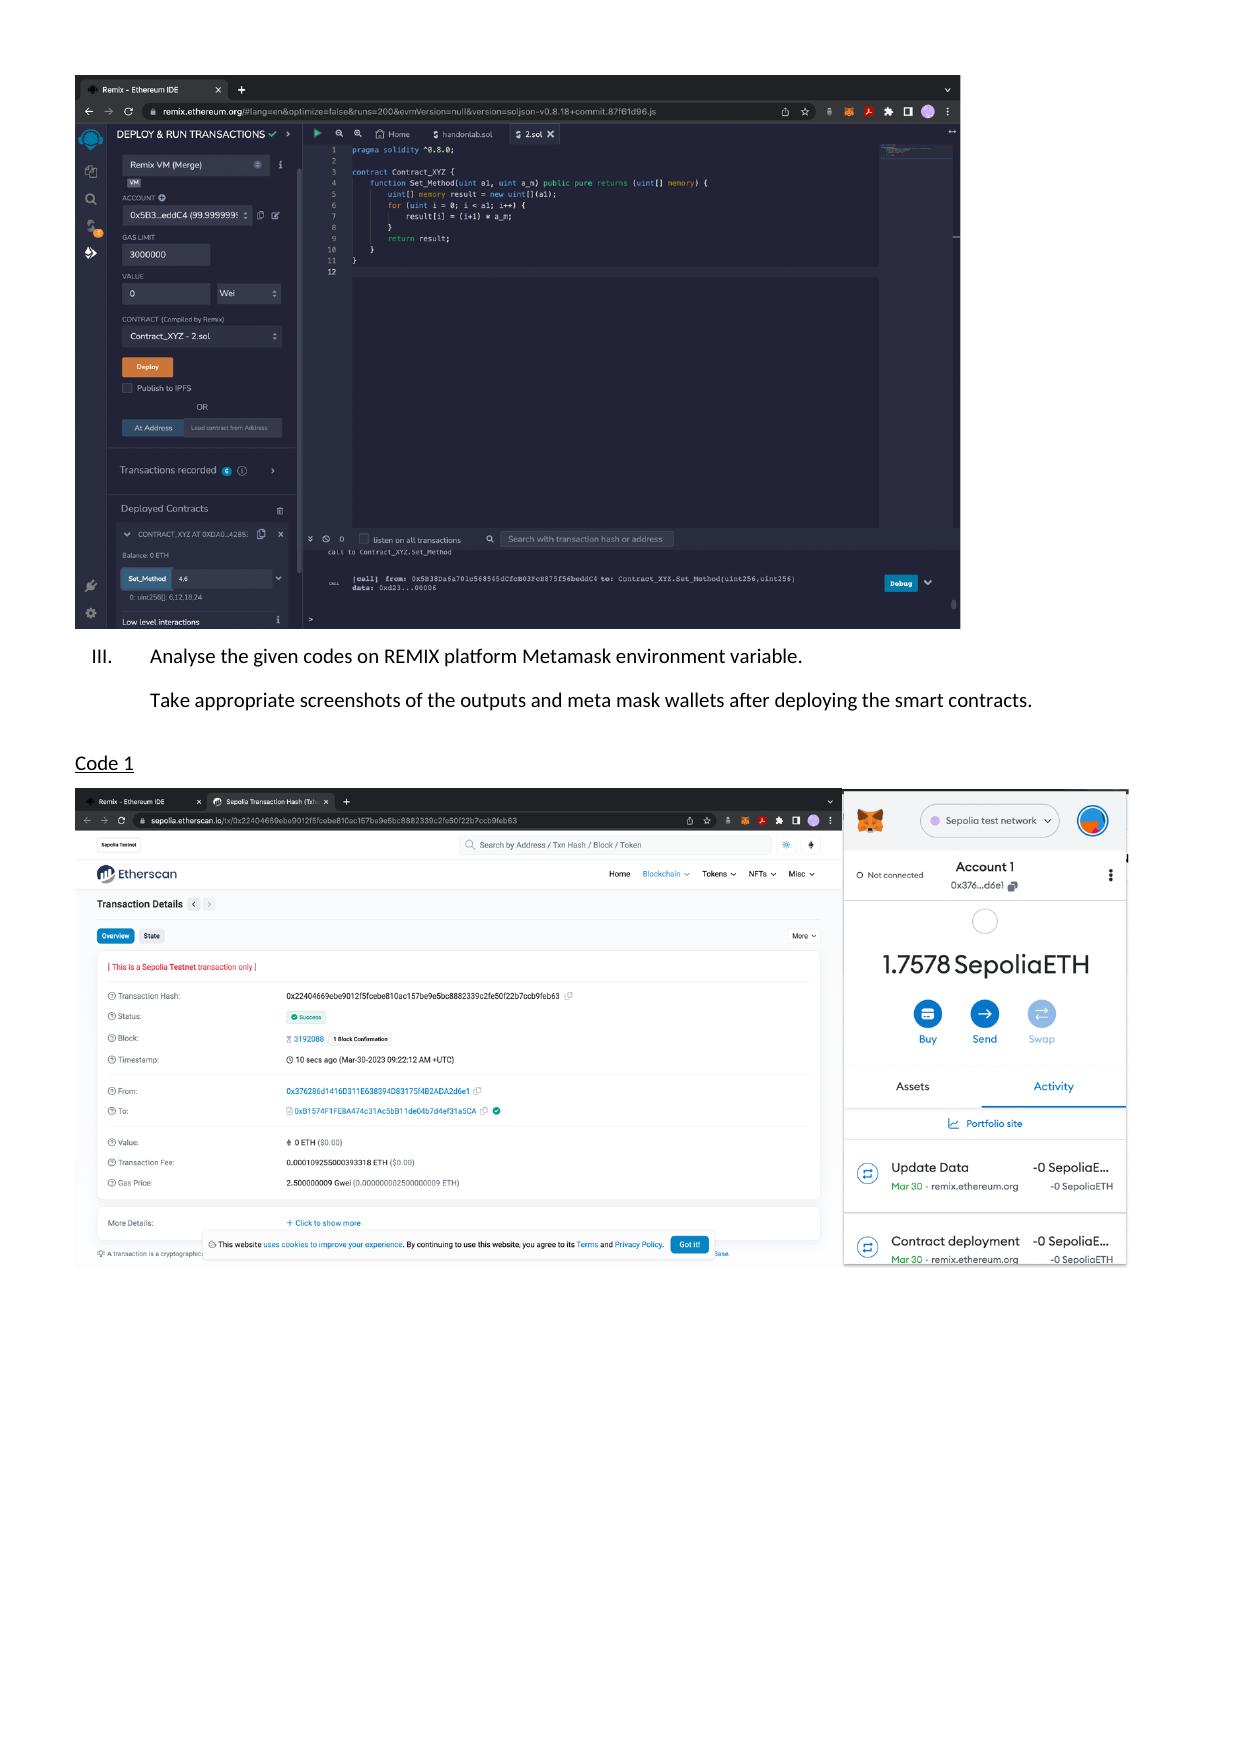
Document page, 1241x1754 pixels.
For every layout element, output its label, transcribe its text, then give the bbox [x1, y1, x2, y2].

picture [75, 75, 961, 629]
picture [75, 788, 1129, 1268]
list Analyse the given codes on REMIX platform Metamask environment variable. [112, 643, 1165, 668]
text Take appropriate screenshots of the outputs and meta mask wallets after deploying the smart contracts. [75, 687, 1165, 712]
text Code 1 [75, 750, 1165, 776]
